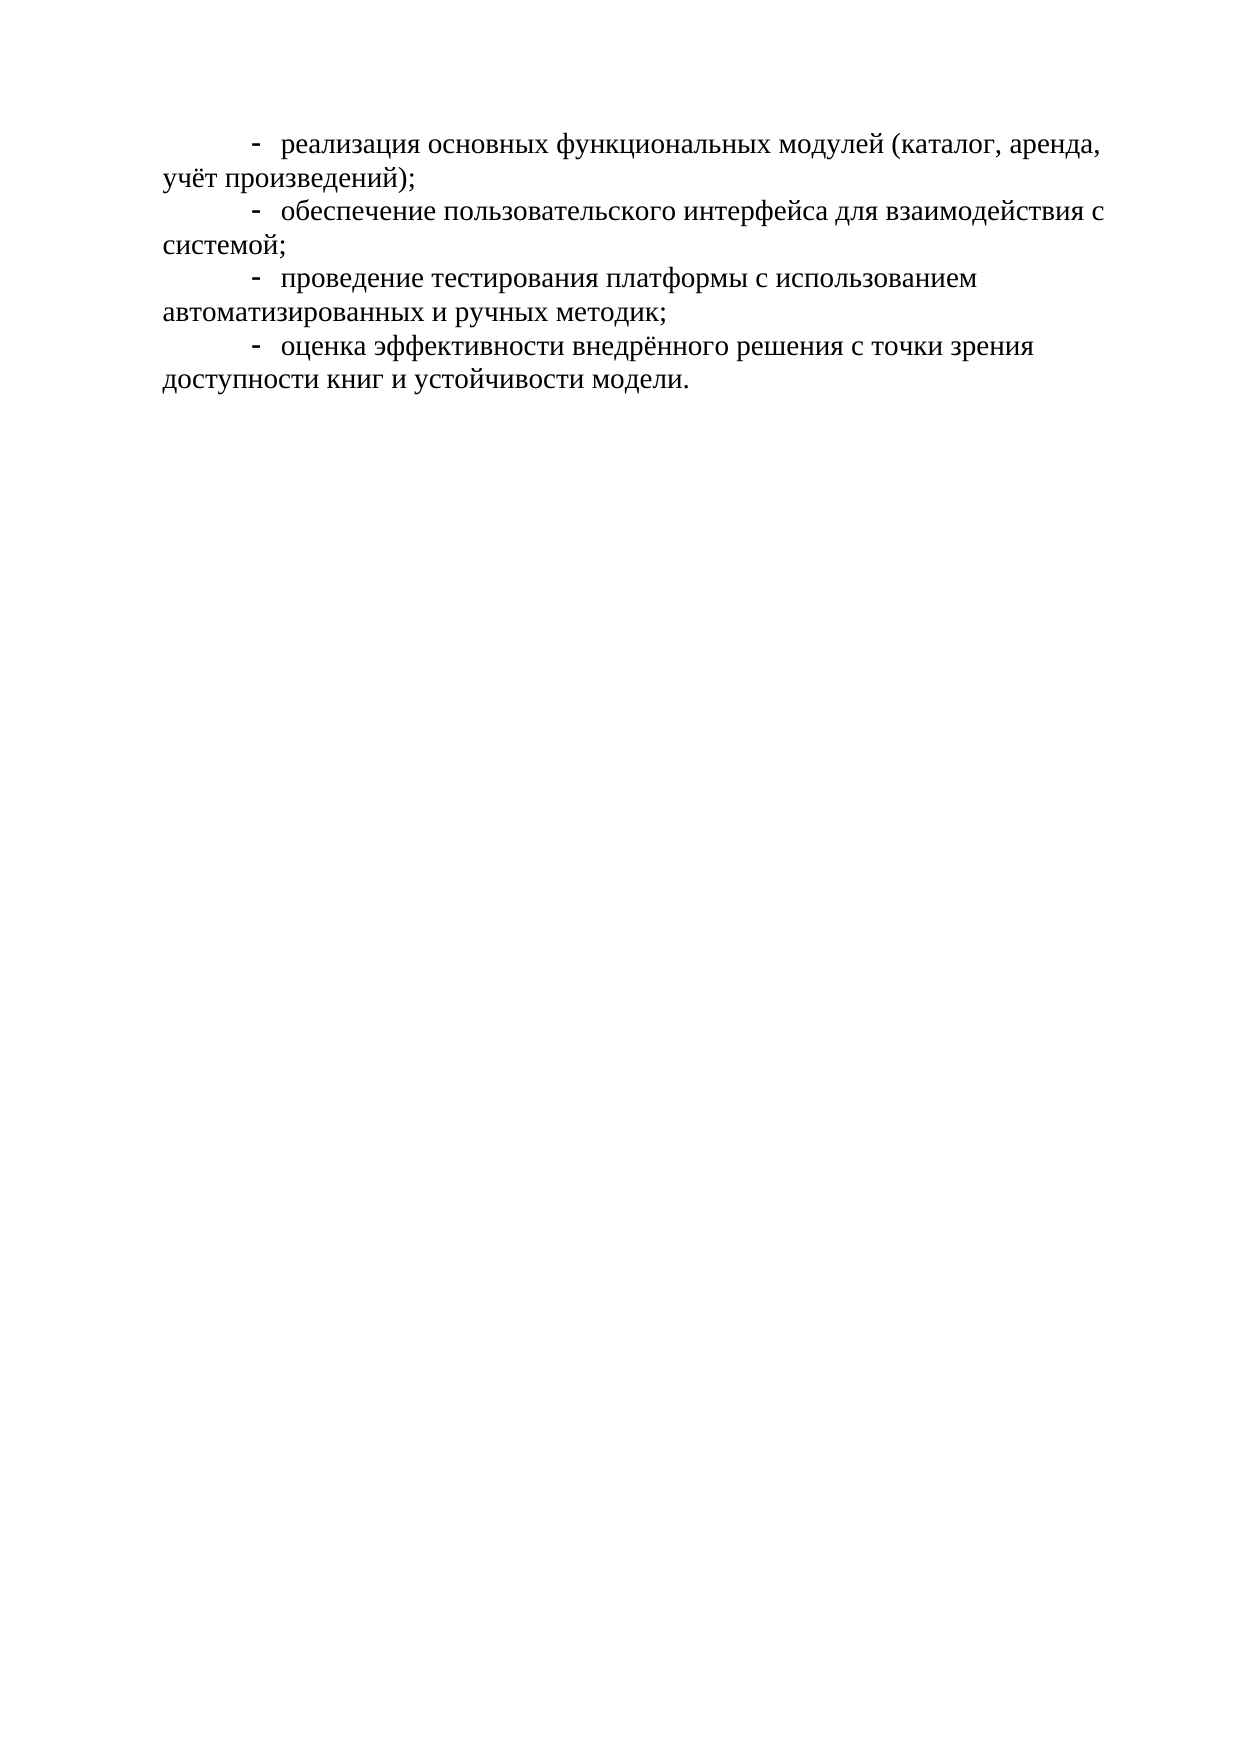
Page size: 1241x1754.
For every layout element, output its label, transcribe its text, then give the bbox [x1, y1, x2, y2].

list оценка эффективности внедрённого решения с точки зрения доступности книг и устойчивости модели. [162, 328, 1152, 395]
list обеспечение пользовательского интерфейса для взаимодействия с системой; [162, 193, 1152, 261]
list реализация основных функциональных модулей (каталог, аренда, учёт произведений); [162, 126, 1152, 193]
list проведение тестирования платформы с использованием автоматизированных и ручных методик; [162, 261, 1152, 328]
